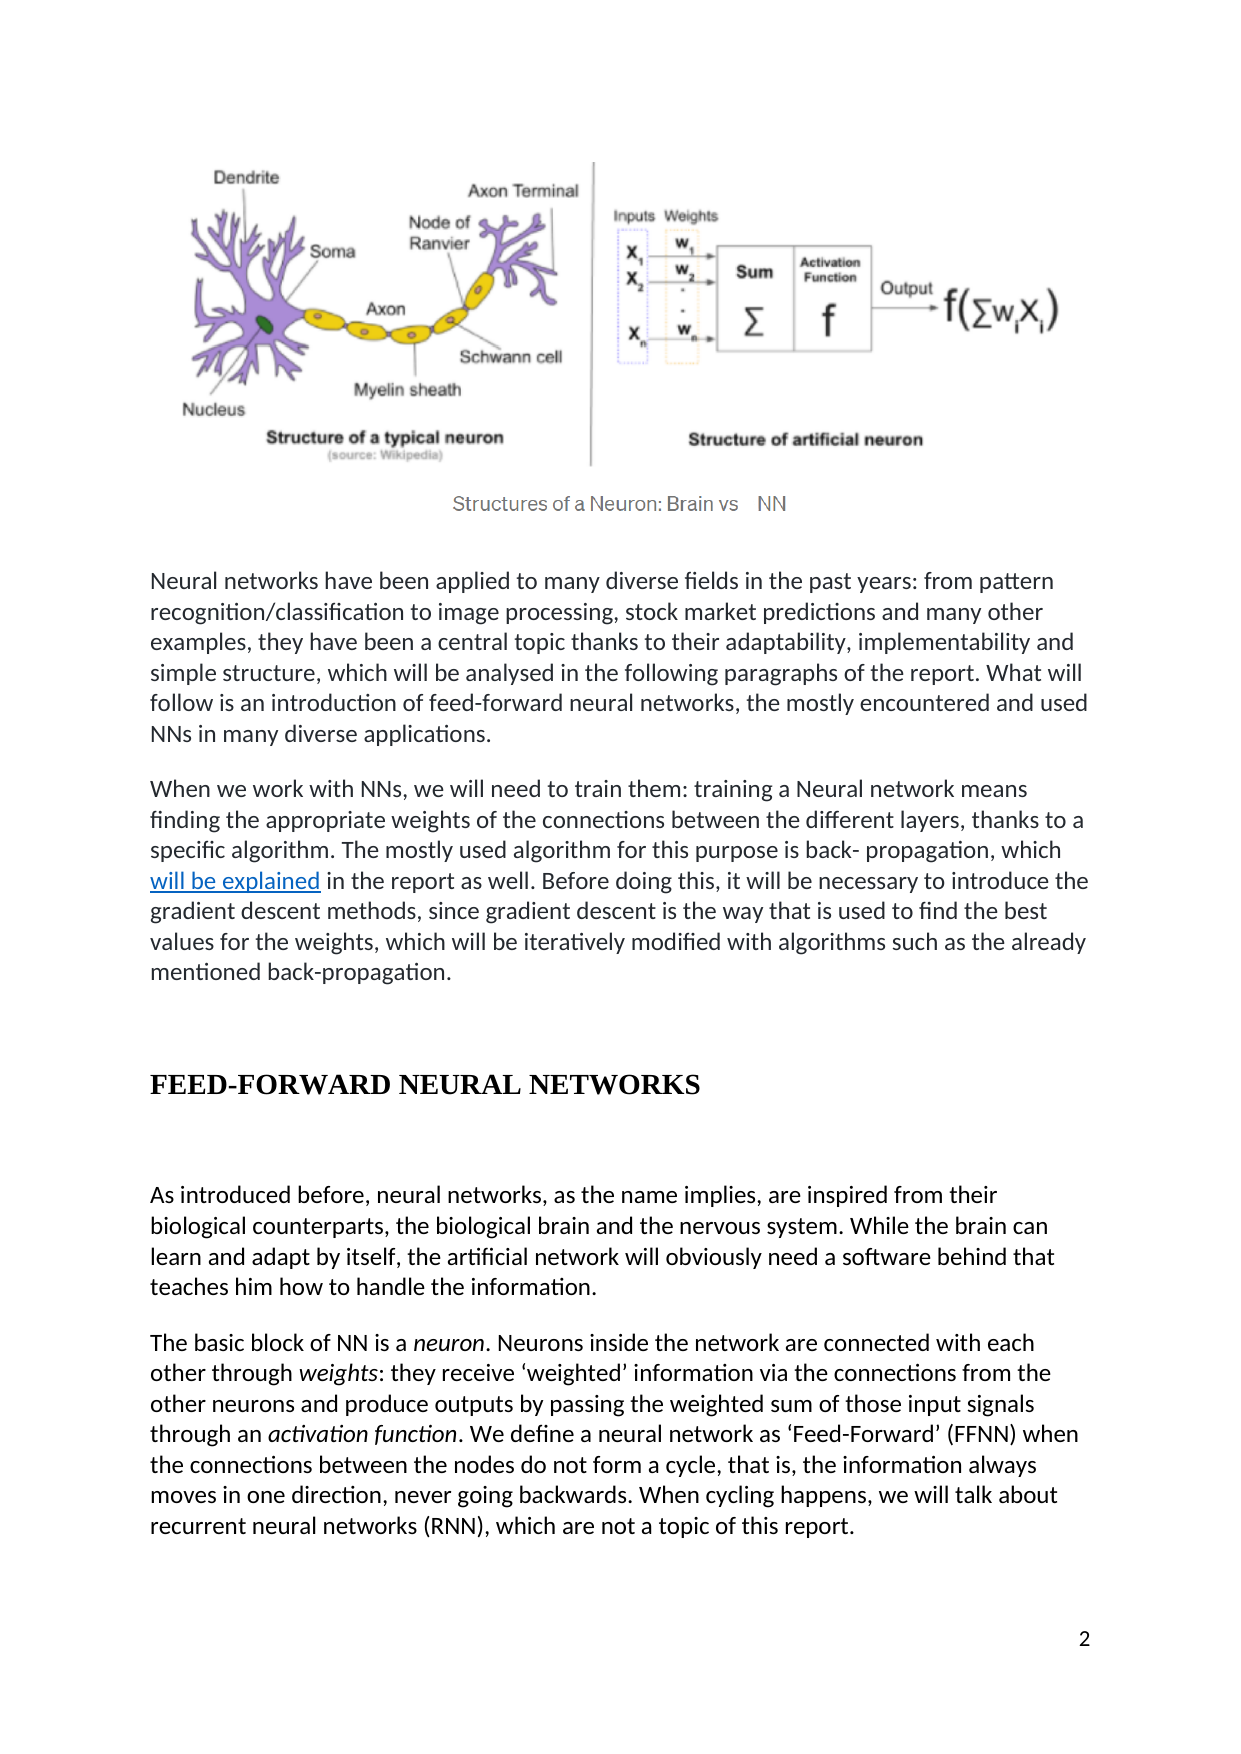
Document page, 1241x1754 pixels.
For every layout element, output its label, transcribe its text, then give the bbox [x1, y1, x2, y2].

text The basic block of NN is a neuron. Neurons inside the network are connected with each other through weights: they receive ‘weighted’ information via the connections from the other neurons and produce outputs by passing the weighted sum of those input signals through an activation function. We define a neural network as ‘Feed-Forward’ (FFNN) when the connections between the nodes do not form a cycle, that is, the information always moves in one direction, never going backwards. When cycling happens, we will talk about recurrent neural networks (RNN), which are not a topic of this report. [150, 1327, 1090, 1540]
text When we work with NNs, we will need to train them: training a Neural network means finding the appropriate weights of the connections between the different layers, thanks to a specific algorithm. The mostly used algorithm for this purpose is back- propagation, which will be explained in the report as well. Before doing this, it will be necessary to introduce the gradient descent methods, since gradient descent is the way that is used to find the best values for the weights, which will be iteratively modified with algorithms such as the already mentioned back-propagation. [150, 773, 1090, 987]
text Neural networks have been applied to many diverse fields in the past years: from pattern recognition/classification to image processing, stock market predictions and many other examples, they have been a central topic thanks to their adaptability, implementability and simple structure, which will be analysed in the following paragraphs of the report. What will follow is an introduction of feed-forward neural networks, the mostly encountered and used NNs in many diverse applications. [150, 565, 1090, 748]
picture [150, 150, 1091, 541]
text FEED-FORWARD NEURAL NETWORKS [150, 1067, 1090, 1101]
text As introduced before, neural networks, as the name implies, are inspired from their biological counterparts, the biological brain and the nervous system. While the brain can learn and adapt by itself, the artificial network will obviously need a software behind that teaches him how to handle the information. [150, 1180, 1090, 1302]
